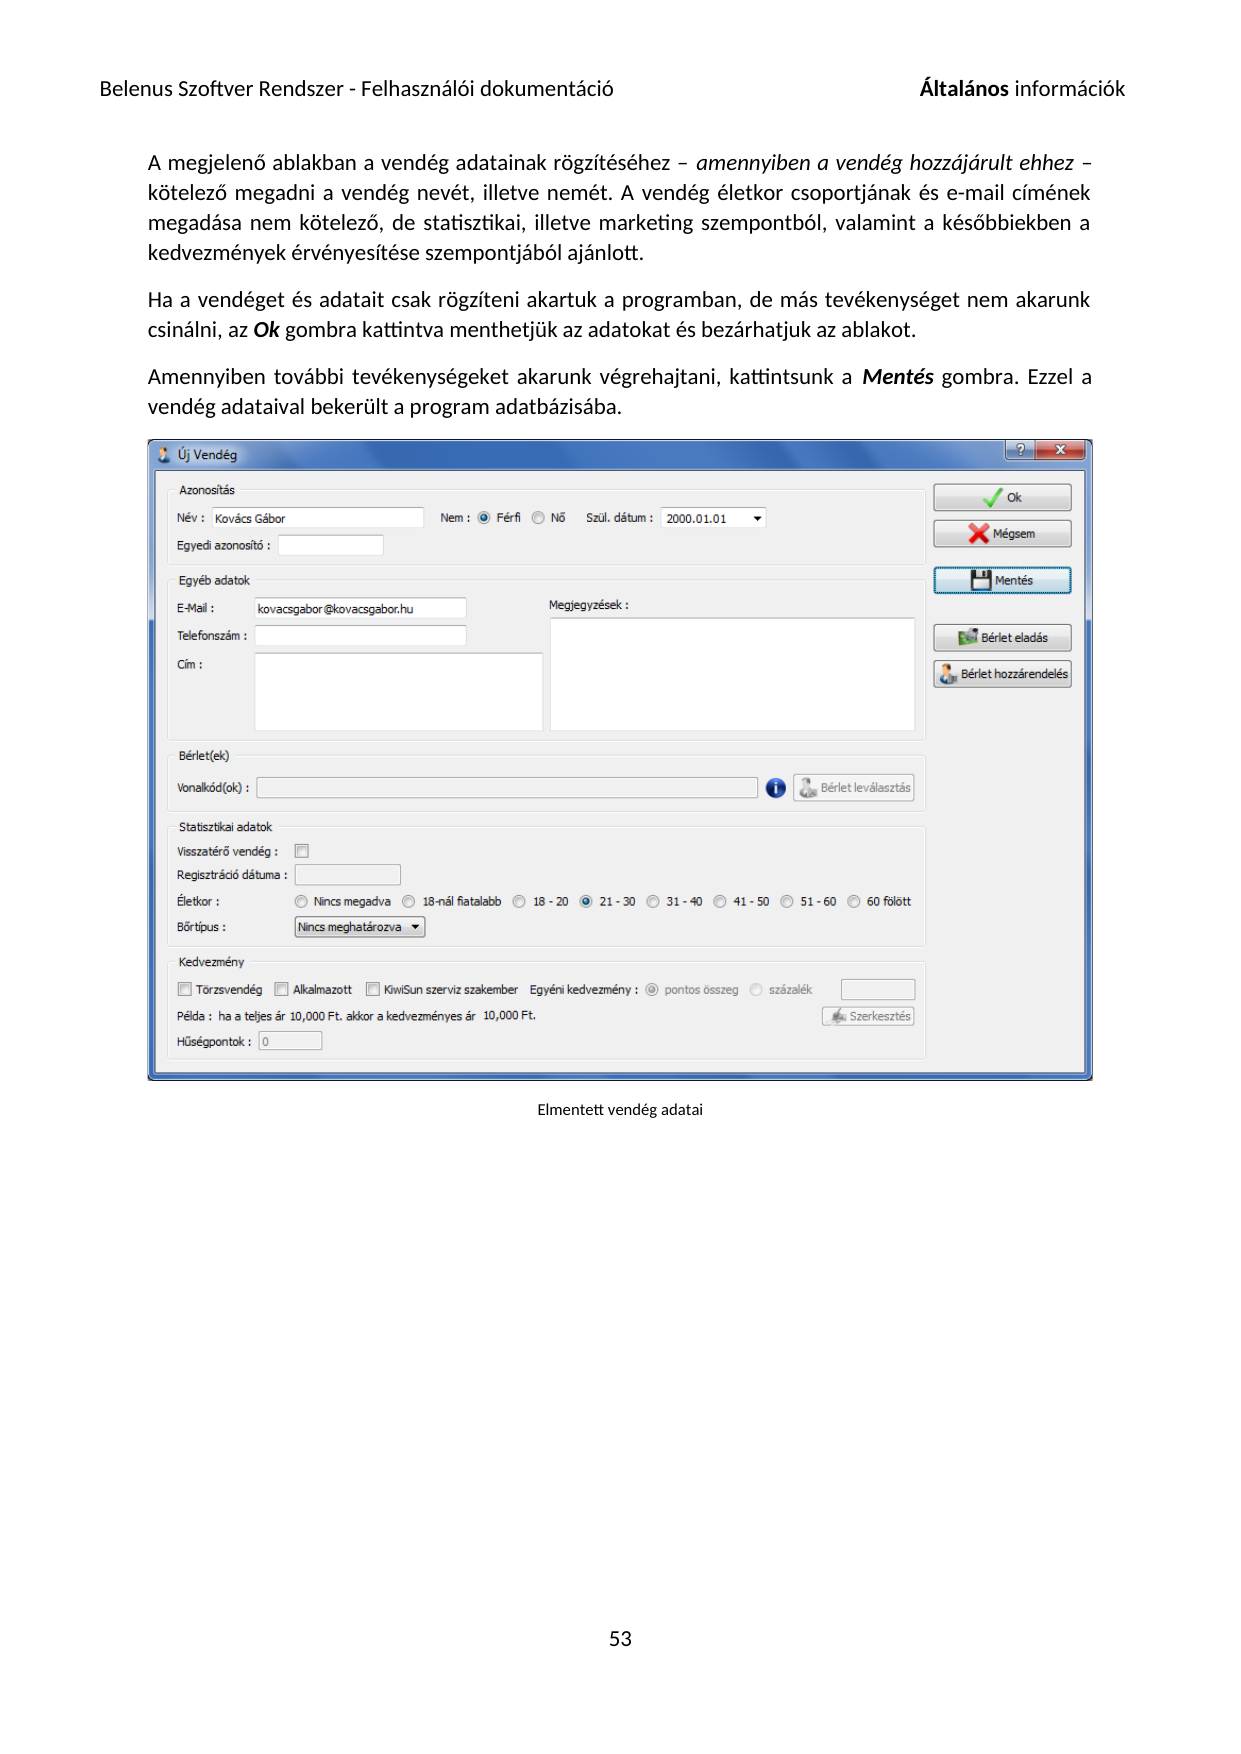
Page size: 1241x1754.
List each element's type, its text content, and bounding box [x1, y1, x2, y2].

text Amennyiben további tevékenységeket akarunk végrehajtani, kattintsunk a Mentés gombra. Ezzel a vendég adataival bekerült a program adatbázisába. [148, 362, 1093, 420]
text A megjelenő ablakban a vendég adatainak rögzítéséhez – amennyiben a vendég hozzájárult ehhez – kötelező megadni a vendég nevét, illetve nemét. A vendég életkor csoportjának és e-mail címének megadása nem kötelező, de statisztikai, illetve marketing szempontból, valamint a későbbiekben a kedvezmények érvényesítése szempontjából ajánlott. [148, 148, 1093, 266]
text Ha a vendéget és adatait csak rögzíteni akartuk a programban, de más tevékenységet nem akarunk csinálni, az Ok gombra kattintva menthetjük az adatokat és bezárhatjuk az ablakot. [148, 285, 1093, 343]
text Elmentett vendég adatai [148, 1099, 1093, 1120]
picture [147, 439, 1093, 1081]
